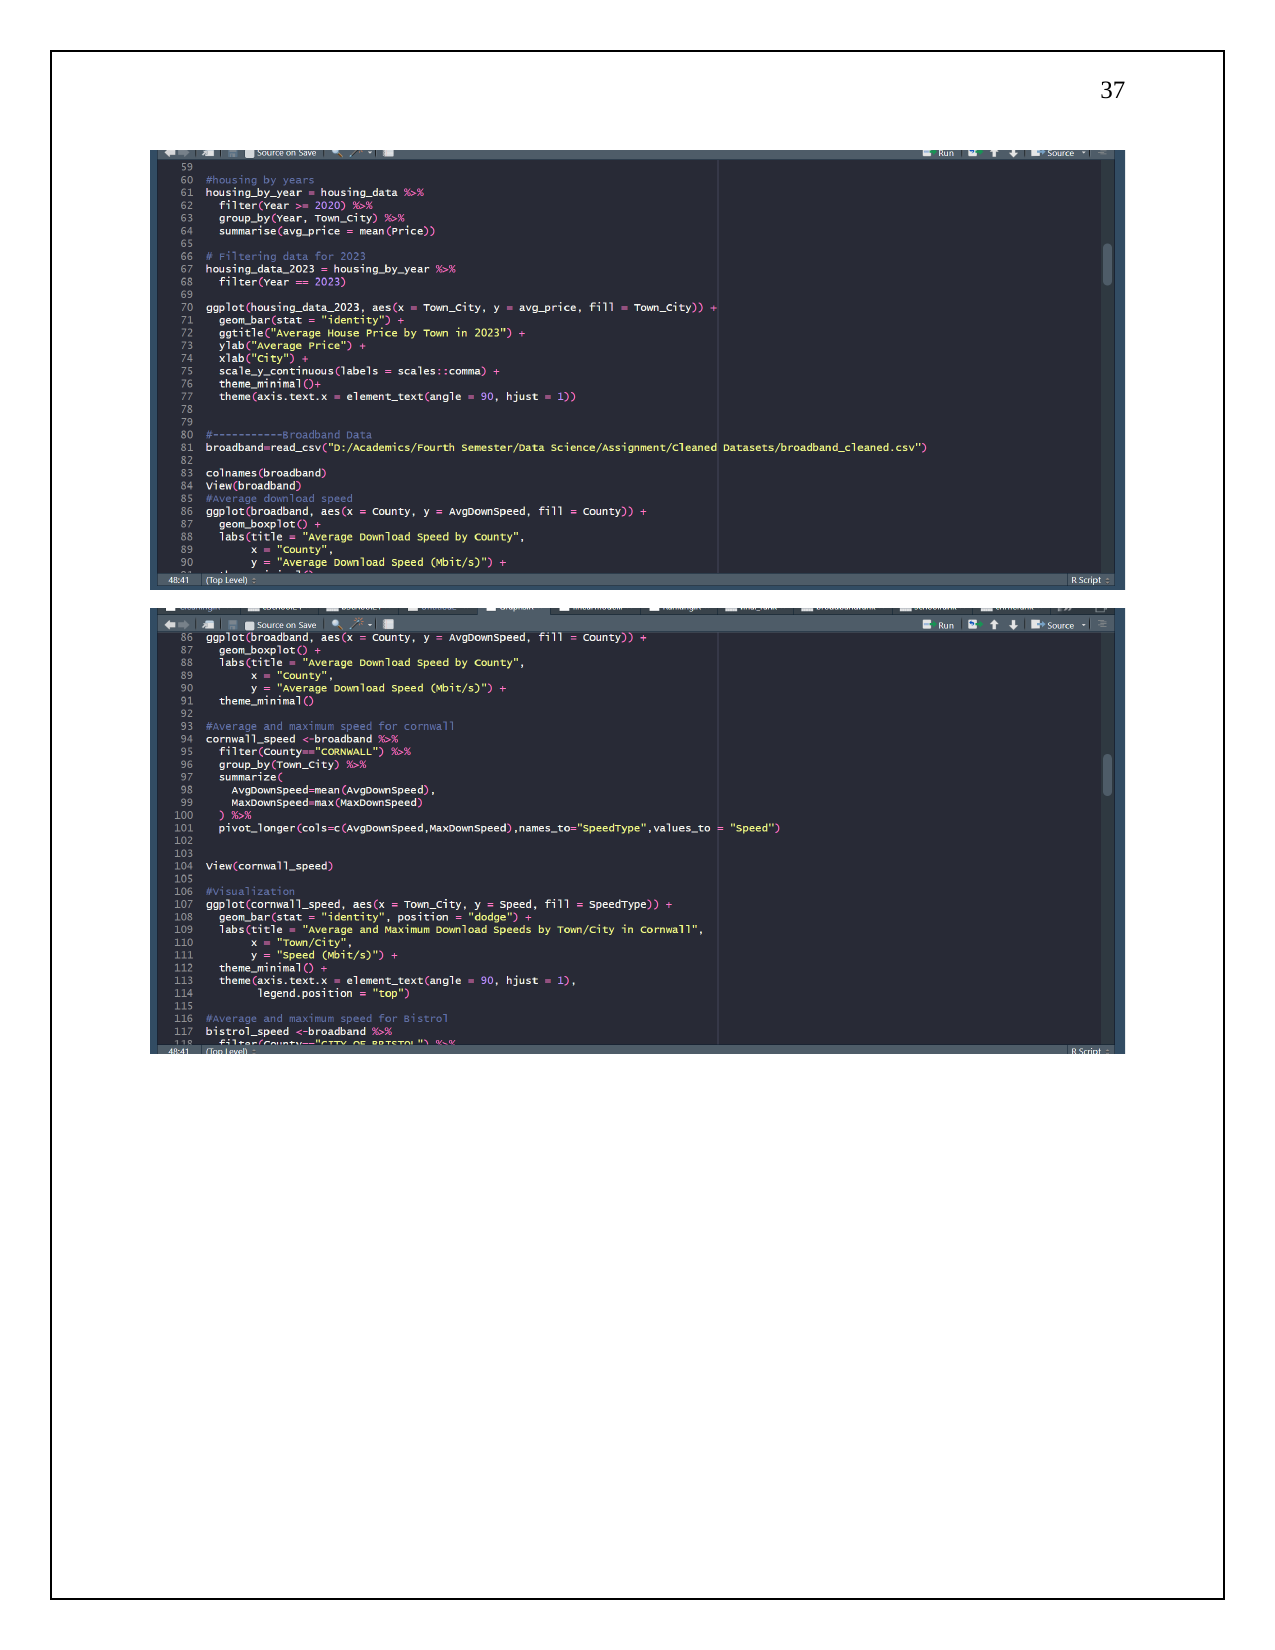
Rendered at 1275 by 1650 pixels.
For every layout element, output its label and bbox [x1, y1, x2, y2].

picture [150, 608, 1125, 1054]
picture [150, 150, 1125, 590]
